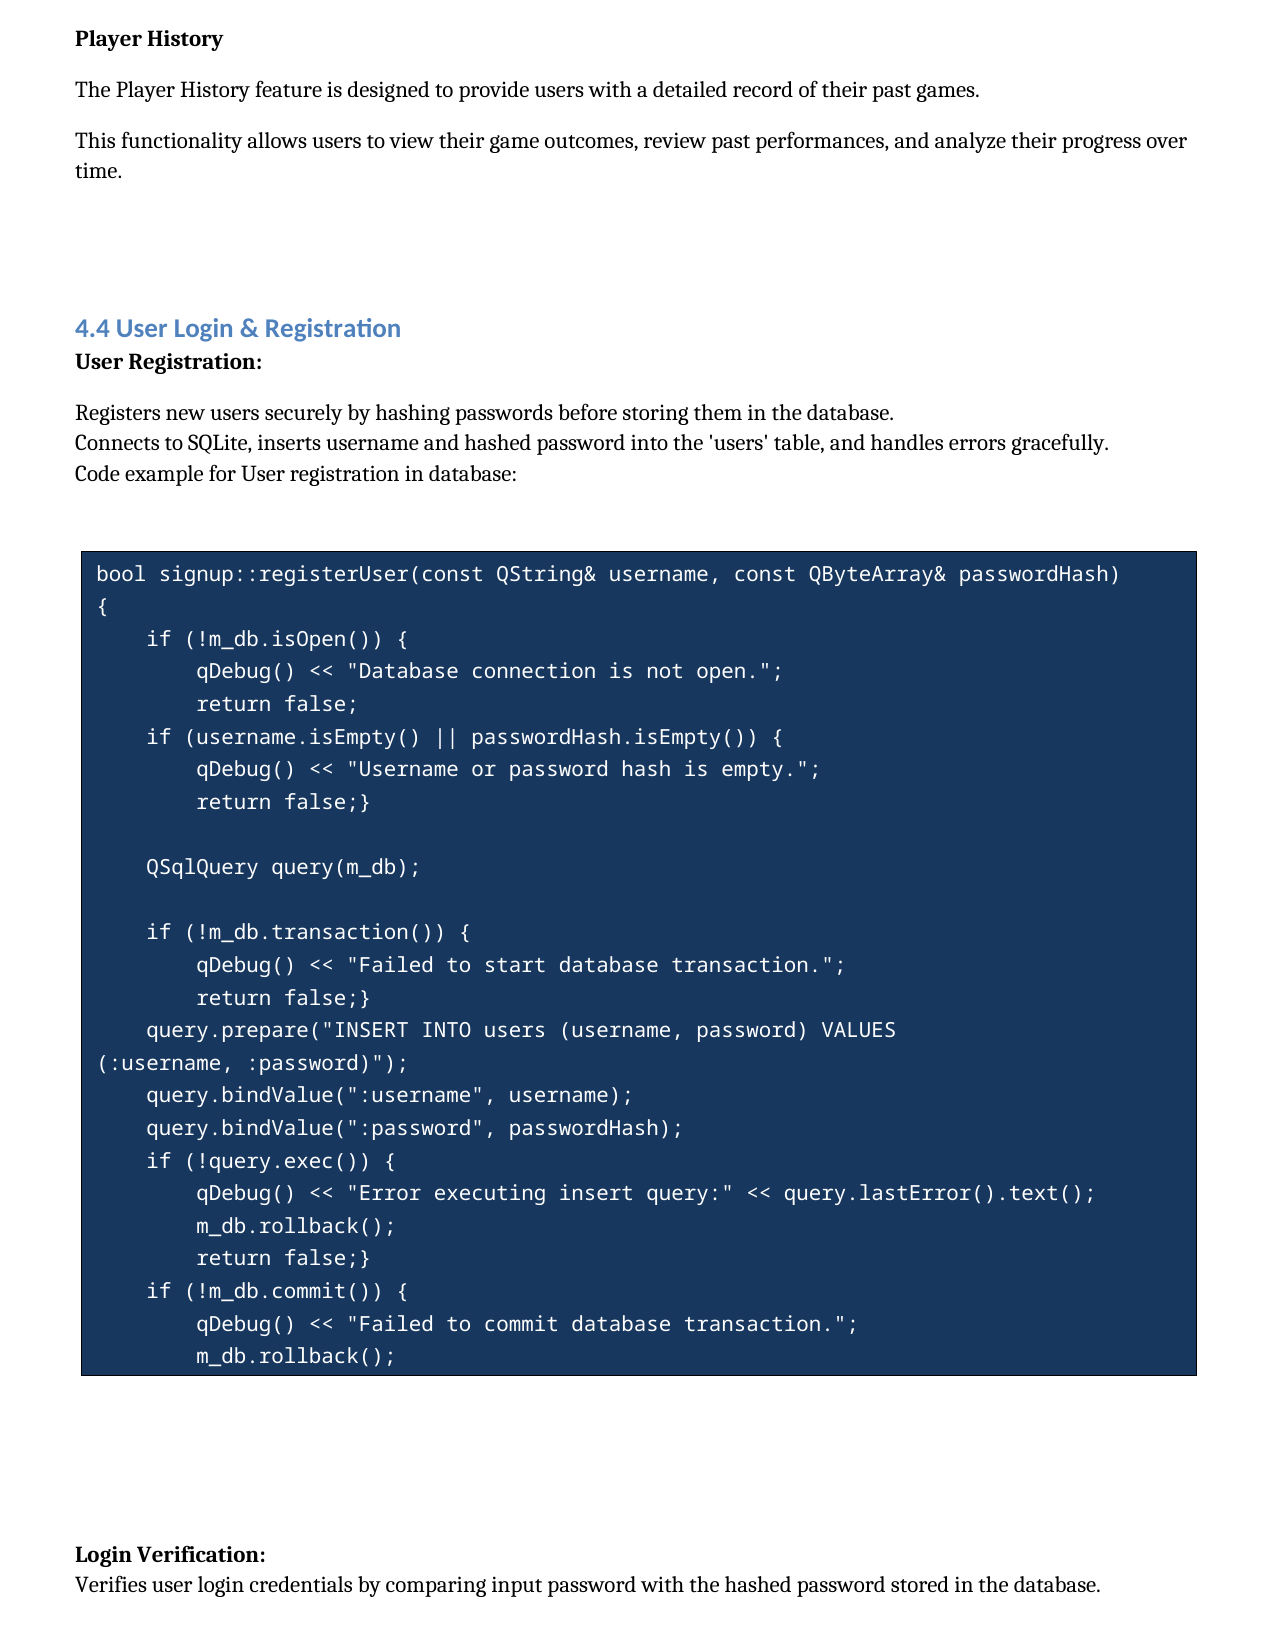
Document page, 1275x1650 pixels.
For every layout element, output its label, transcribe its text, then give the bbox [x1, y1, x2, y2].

text The Player History feature is designed to provide users with a detailed record of their past games. [75, 77, 1200, 103]
text Login Verification: [75, 1542, 1200, 1568]
text Connects to SQLite, inserts username and hashed password into the 'users' table, and handles errors gracefully. [75, 430, 1200, 456]
text Registers new users securely by hashing passwords before storing them in the database. [75, 400, 1200, 426]
text Verifies user login credentials by comparing input password with the hashed password stored in the database. [75, 1572, 1200, 1598]
subtitle 4.4 User Login & Registration [75, 311, 1200, 344]
text Player History [75, 26, 1200, 52]
text Code example for User registration in database: [75, 460, 1200, 487]
text User Registration: [75, 349, 1200, 375]
text This functionality allows users to view their game outcomes, review past performances, and analyze their progress over time. [75, 128, 1200, 184]
